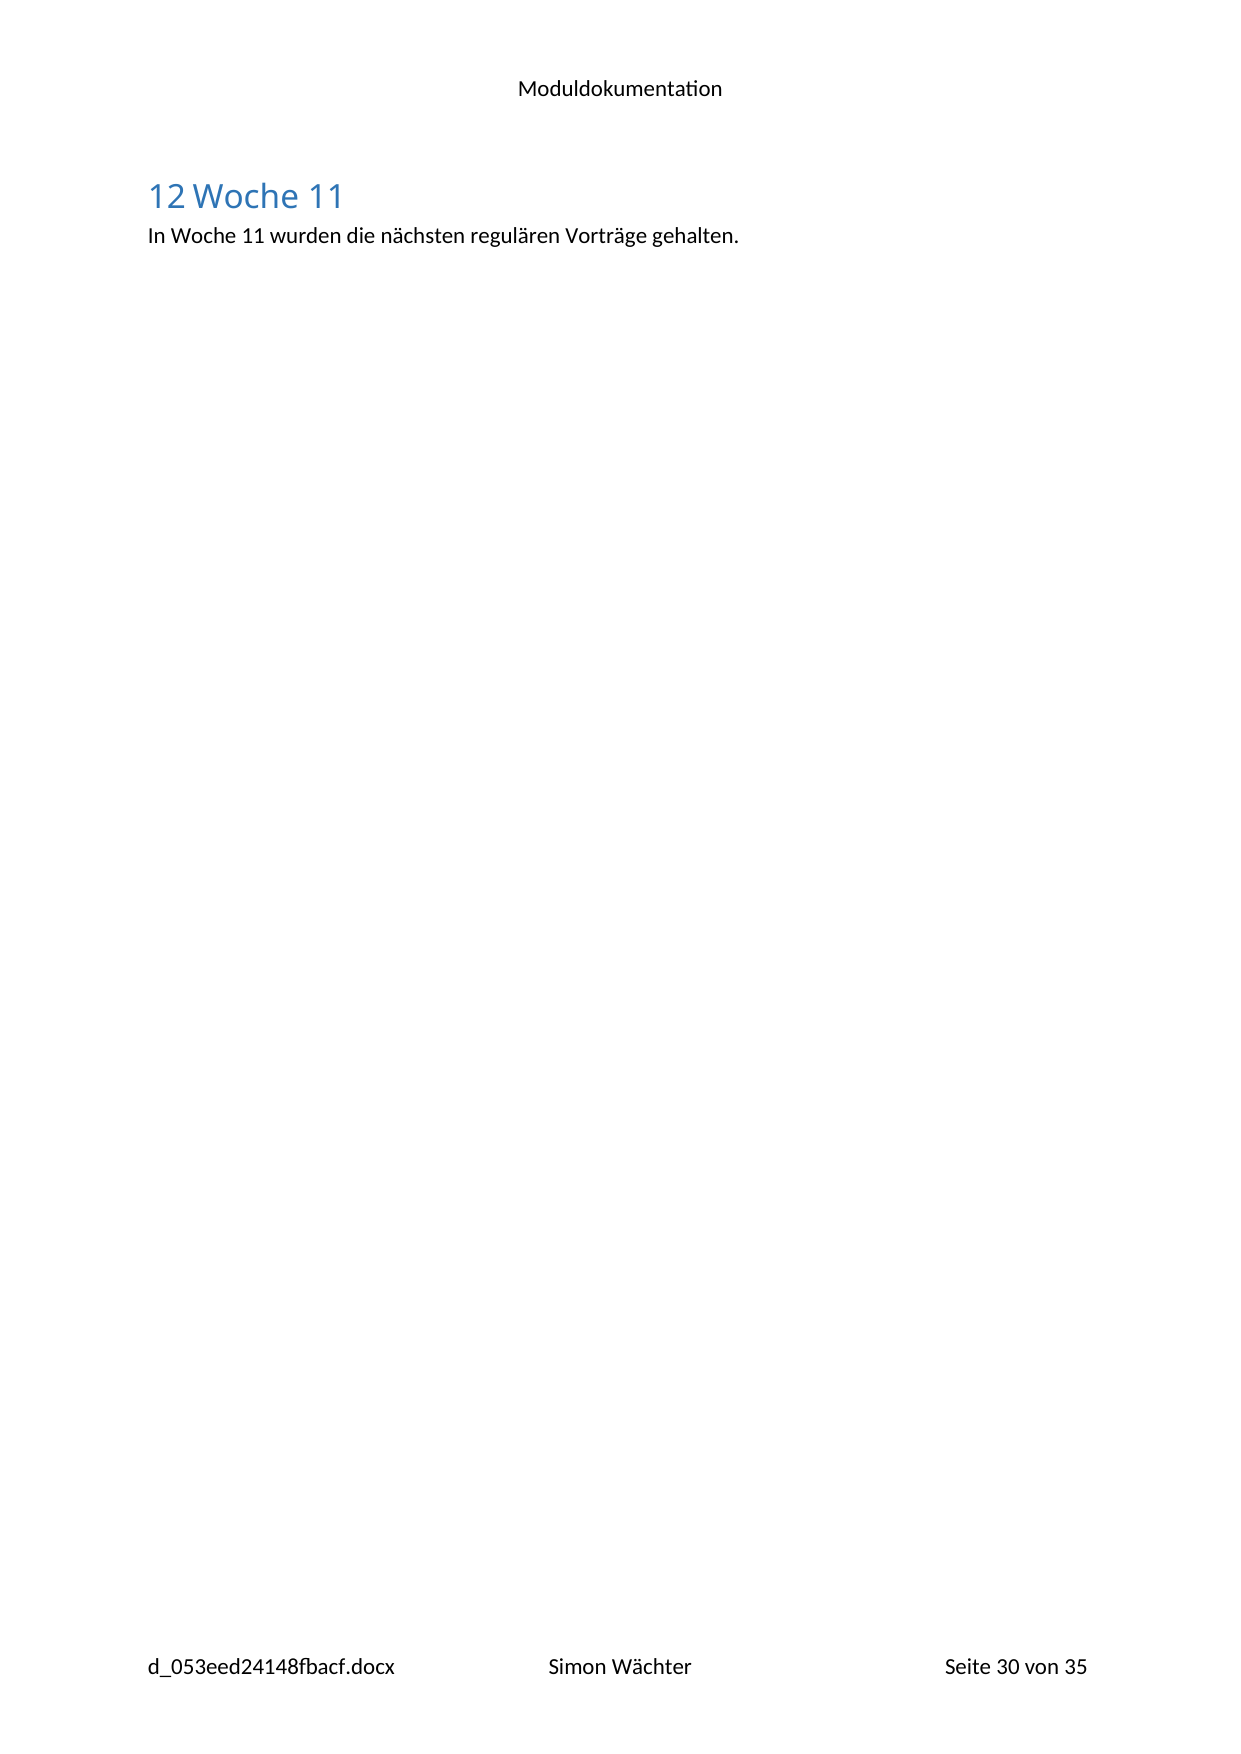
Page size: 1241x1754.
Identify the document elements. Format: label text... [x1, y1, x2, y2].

text In Woche 11 wurden die nächsten regulären Vorträge gehalten. [148, 222, 1093, 249]
subtitle Woche 11 [148, 173, 1093, 218]
